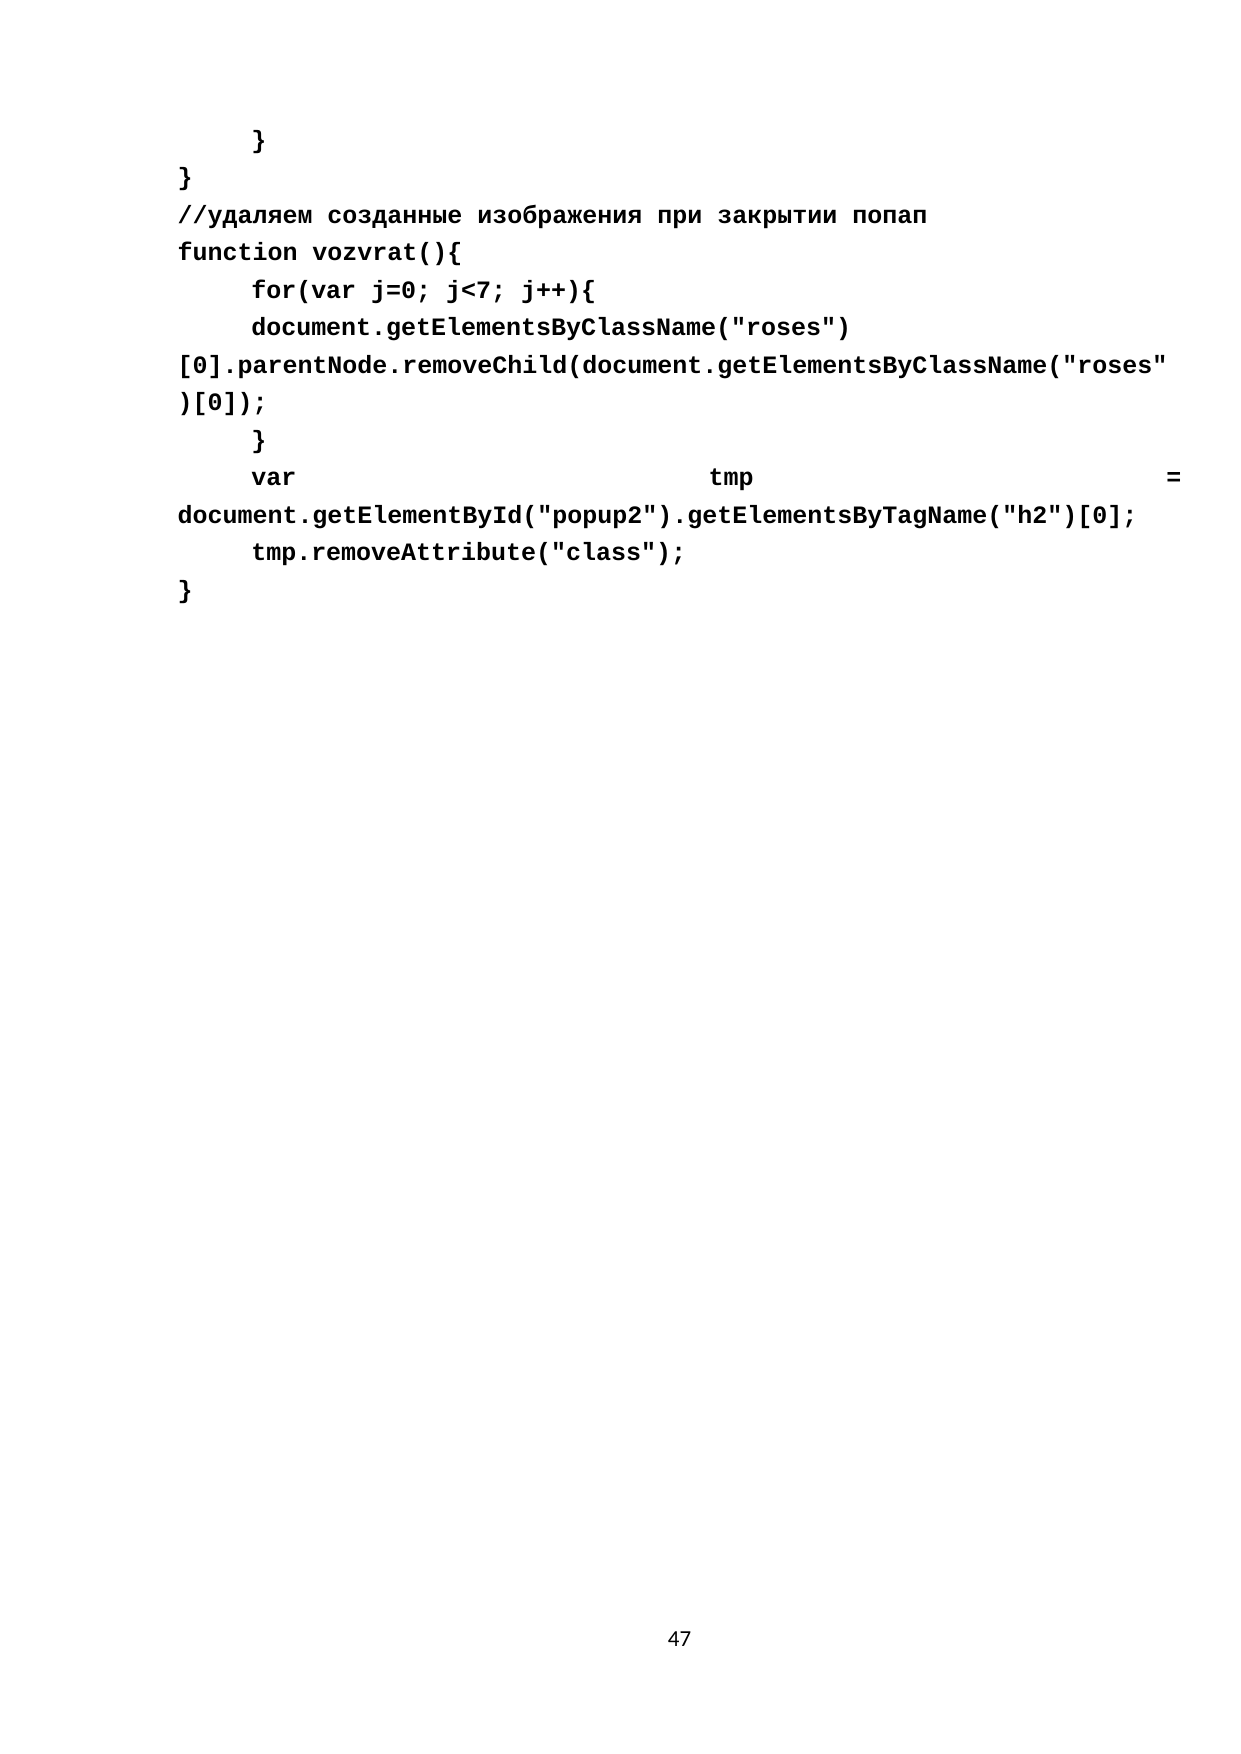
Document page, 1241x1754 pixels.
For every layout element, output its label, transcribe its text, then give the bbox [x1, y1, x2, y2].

text } [177, 156, 1181, 193]
text document.getElementsByClassName("roses")[0].parentNode.removeChild(document.getElementsByClassName("roses")[0]); [177, 306, 1181, 418]
text for(var j=0; j<7; j++){ [177, 268, 1181, 306]
text tmp.removeAttribute("class"); [177, 531, 1181, 568]
text function vozvrat(){ [177, 231, 1181, 268]
text } [177, 118, 1181, 156]
text //удаляем созданные изображения при закрытии попап [177, 193, 1181, 231]
text } [177, 568, 1181, 606]
text var tmp = document.getElementById("popup2").getElementsByTagName("h2")[0]; [177, 456, 1181, 531]
text } [177, 418, 1181, 456]
